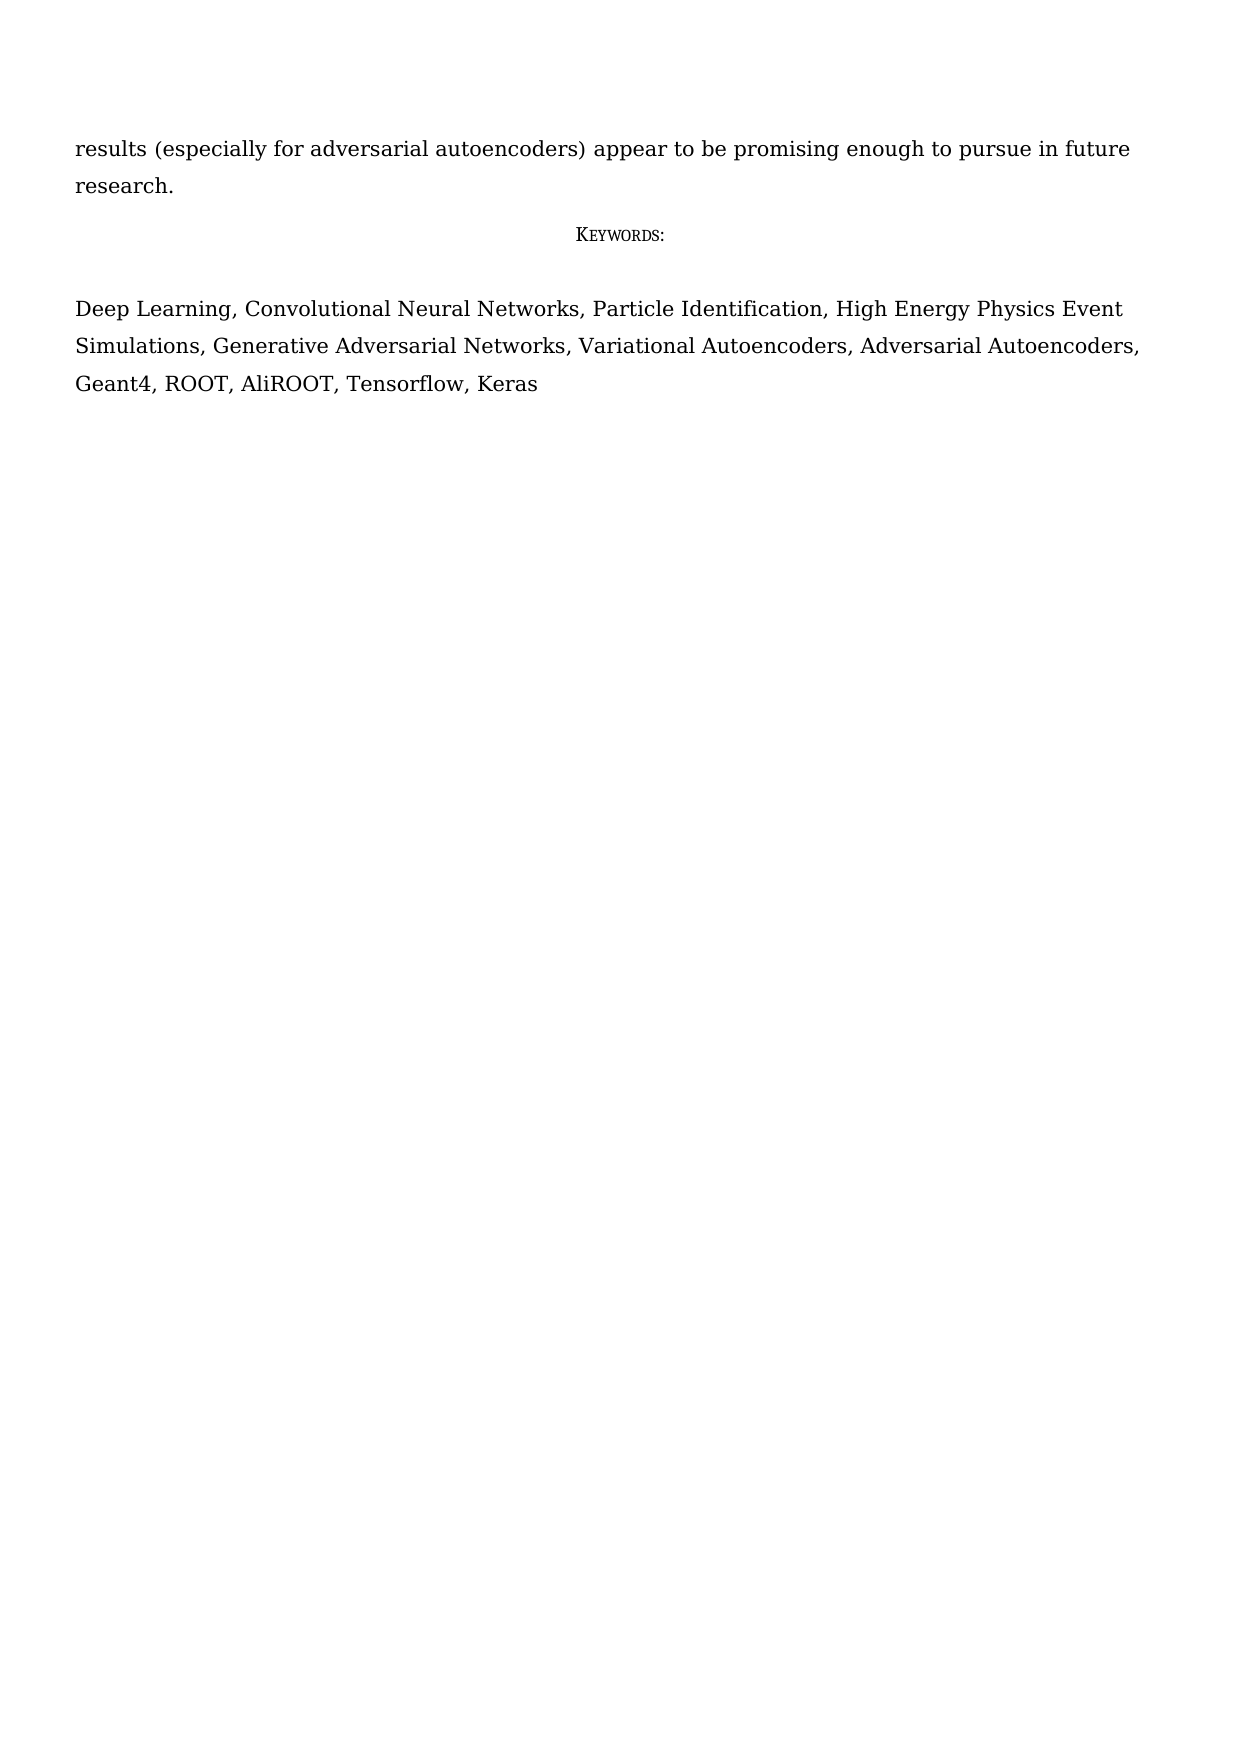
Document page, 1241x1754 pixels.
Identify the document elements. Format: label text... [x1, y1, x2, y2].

text Deep Learning, Convolutional Neural Networks, Particle Identification, High Energy Physics Event Simulations, Generative Adversarial Networks, Variational Autoencoders, Adversarial Autoencoders, Geant4, ROOT, AliROOT, Tensorflow, Keras [75, 296, 1165, 396]
text Keywords: [75, 223, 1165, 247]
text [75, 135, 1165, 198]
